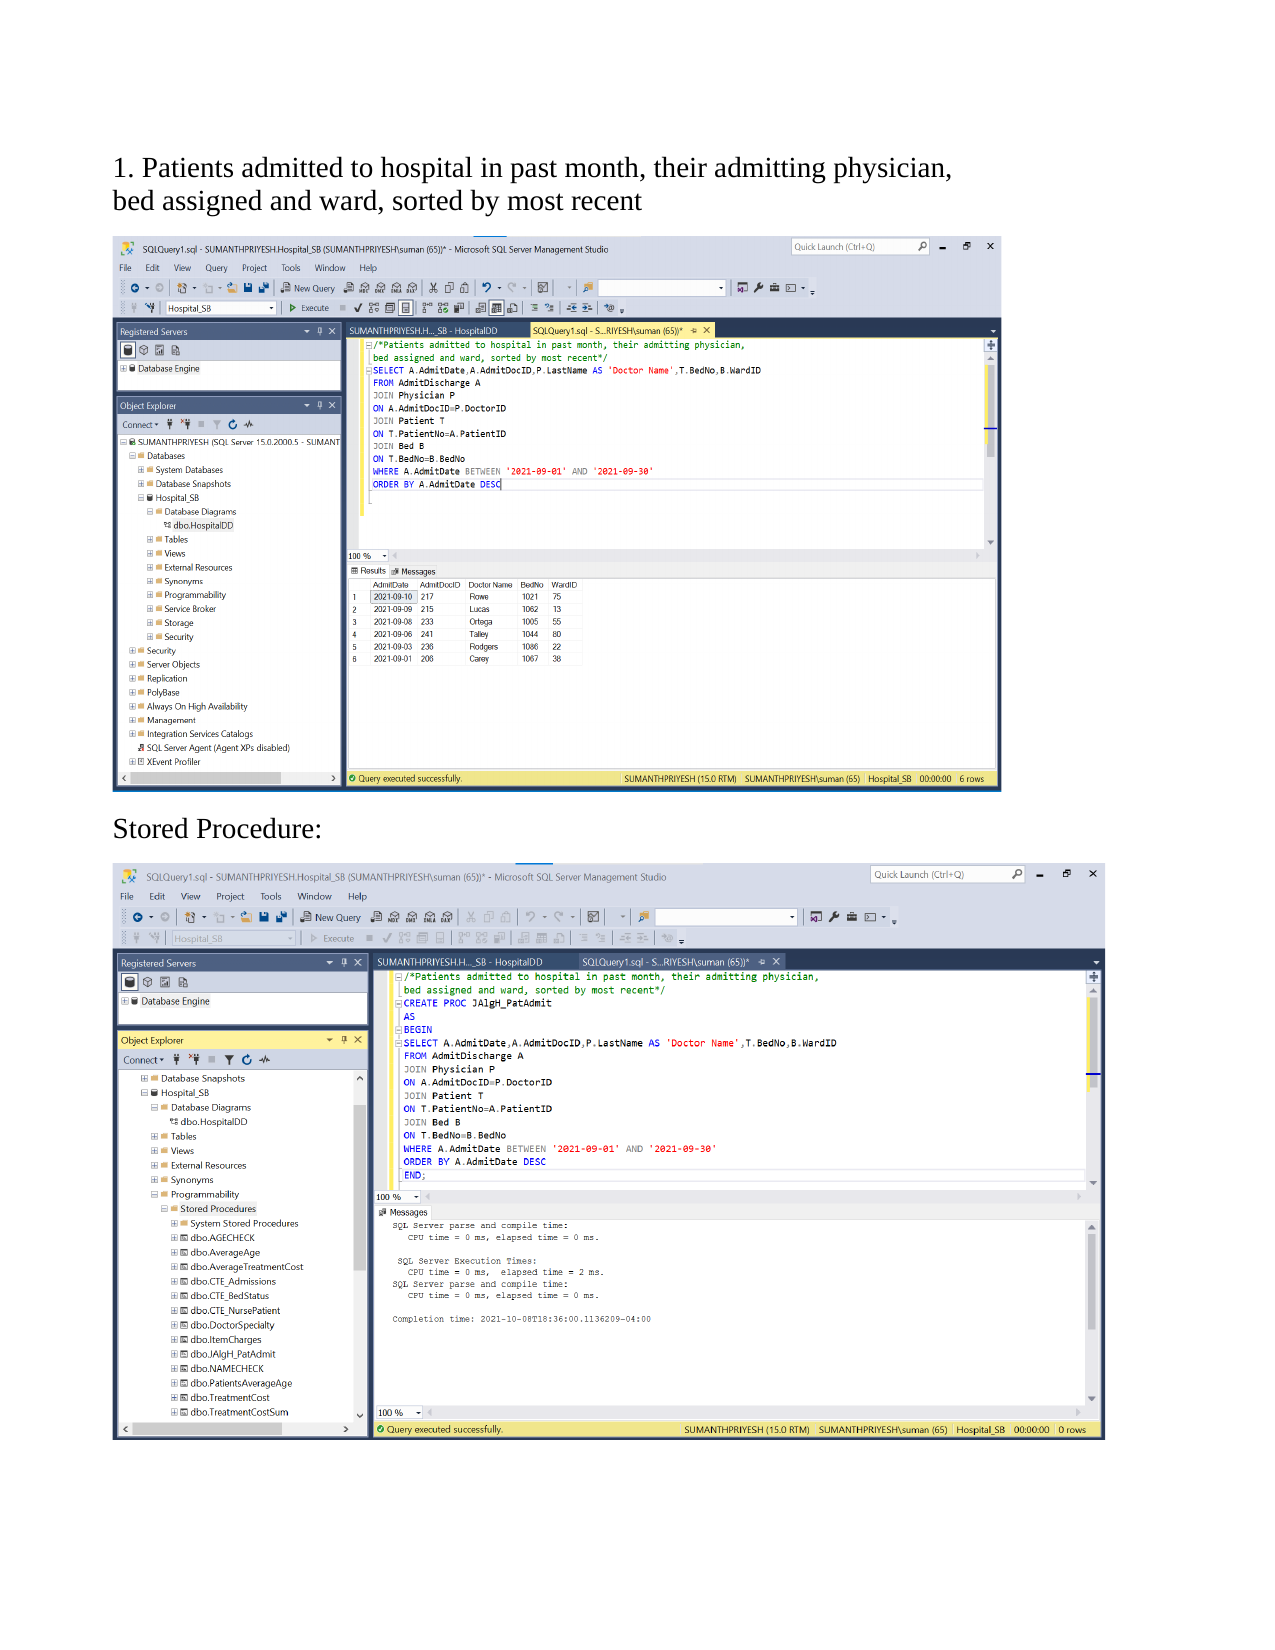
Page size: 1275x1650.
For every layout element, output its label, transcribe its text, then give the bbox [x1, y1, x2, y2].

text bed assigned and ward, sorted by most recent [112, 183, 1162, 217]
picture [112, 236, 1002, 792]
text Stored Procedure: [112, 811, 1162, 844]
picture [112, 863, 1106, 1440]
text 1. Patients admitted to hospital in past month, their admitting physician, [112, 150, 1162, 183]
